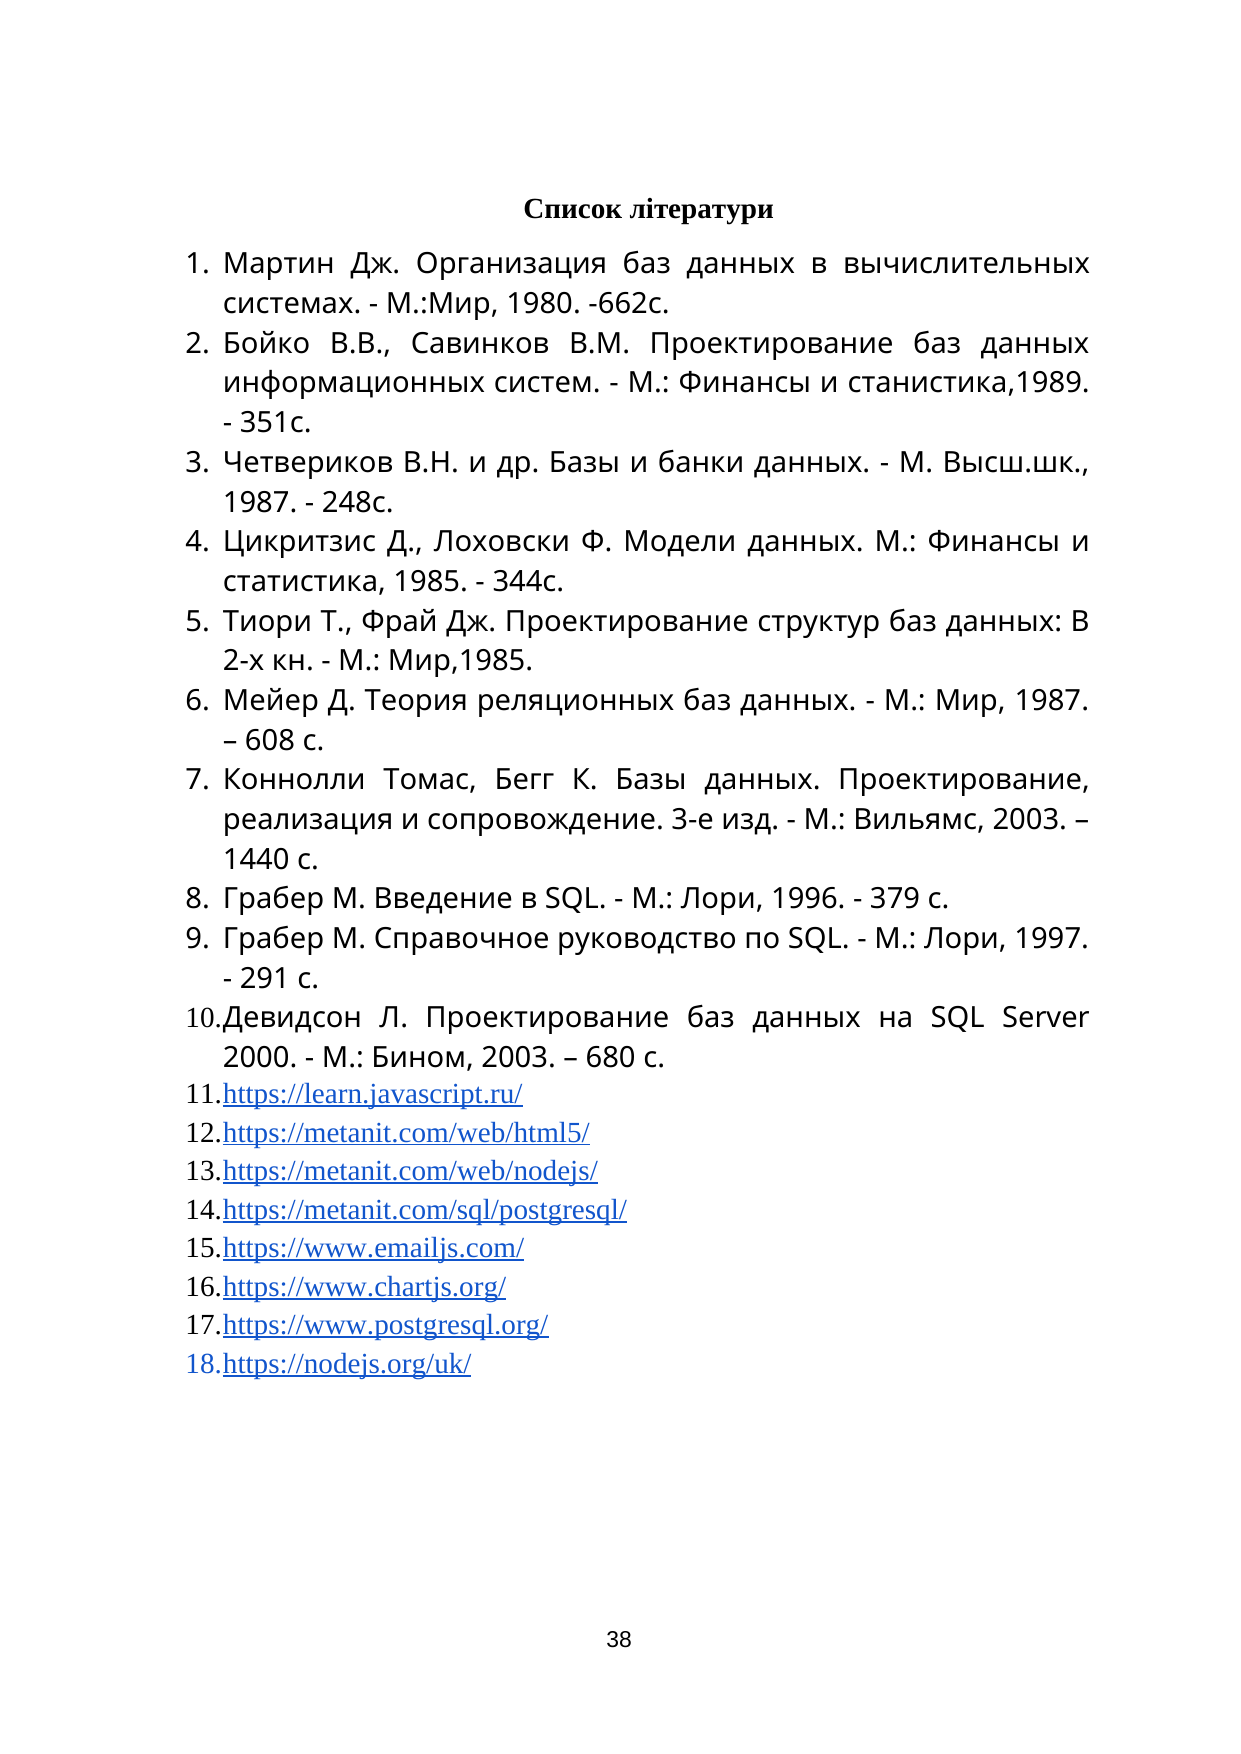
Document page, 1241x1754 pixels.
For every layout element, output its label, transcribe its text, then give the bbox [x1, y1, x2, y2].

list https://learn.javascript.ru/ [185, 1076, 1090, 1110]
list https://www.emailjs.com/ [185, 1230, 1090, 1264]
text Список літератури [148, 192, 1090, 225]
list https://www.postgresql.org/ [185, 1307, 1090, 1341]
list https://www.chartjs.org/ [185, 1269, 1090, 1302]
list Цикритзис Д., Лоховски Ф. Модели данных. М.: Финансы и статистика, 1985. - 344с. [185, 521, 1090, 600]
list Тиори Т., Фрай Дж. Проектирование структур баз данных: В 2-х кн. - М.: Мир,1985. [185, 600, 1090, 679]
list https://metanit.com/web/nodejs/ [185, 1153, 1090, 1187]
list Четвериков В.Н. и др. Базы и банки данных. - М. Высш.шк., 1987. - 248с. [185, 441, 1090, 521]
list https://metanit.com/sql/postgresql/ [185, 1192, 1090, 1225]
list Коннолли Томас, Бегг К. Базы данных. Проектирование, реализация и сопровождение. 3-е изд. - М.: Вильямс, 2003. – 1440 с. [185, 759, 1090, 878]
list https://nodejs.org/uk/ [185, 1346, 1090, 1379]
list Мартин Дж. Организация баз данных в вычислительных системах. - М.:Мир, 1980. -662с. [185, 243, 1090, 322]
list Девидсон Л. Проектирование баз данных на SQL Server 2000. - М.: Бином, 2003. – 680 с. [185, 997, 1090, 1076]
list Грабер М. Введение в SQL. - М.: Лори, 1996. - 379 с. [185, 878, 1090, 917]
list Бойко В.В., Савинков В.М. Проектирование баз данных информационных систем. - М.: Финансы и станистика,1989. - 351с. [185, 322, 1090, 441]
list Грабер М. Справочное руководство по SQL. - М.: Лори, 1997. - 291 с. [185, 917, 1090, 997]
list Мейер Д. Теория реляционных баз данных. - М.: Мир, 1987. – 608 с. [185, 679, 1090, 759]
list https://metanit.com/web/html5/ [185, 1115, 1090, 1148]
